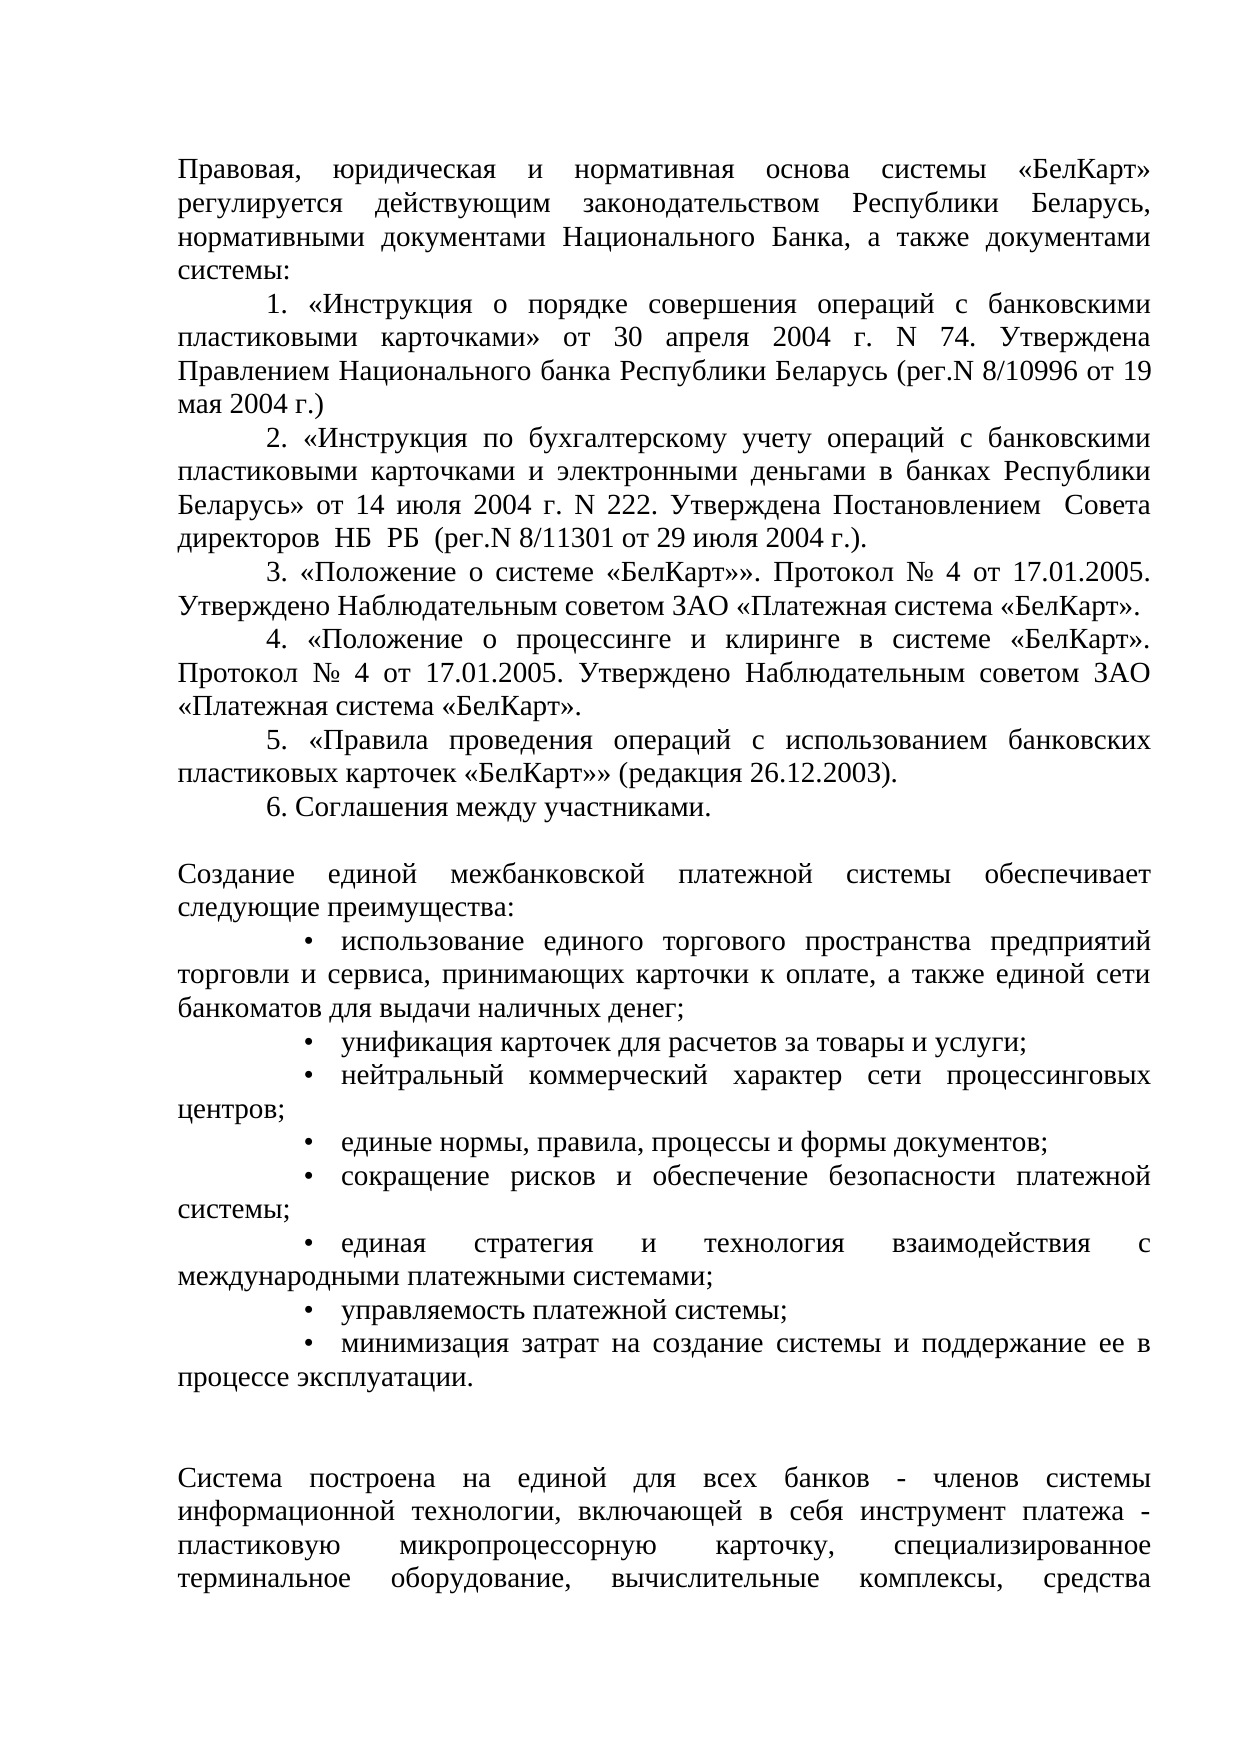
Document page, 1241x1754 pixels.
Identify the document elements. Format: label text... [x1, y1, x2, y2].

list минимизация затрат на создание системы и поддержание ее в процессе эксплуатации. [177, 1326, 1152, 1393]
list управляемость платежной системы; [177, 1292, 1152, 1326]
list унификация карточек для расчетов за товары и услуги; [177, 1024, 1152, 1057]
text 6. Соглашения между участниками. [177, 789, 1152, 822]
list нейтральный коммерческий характер сети процессинговых центров; [177, 1057, 1152, 1124]
text Создание единой межбанковской платежной системы обеспечивает следующие преимущества: [177, 856, 1152, 923]
text Правовая, юридическая и нормативная основа системы «БелКарт» регулируется действующим законодательством Республики Беларусь, нормативными документами Национального Банка, а также документами системы: [177, 152, 1152, 286]
list единые нормы, правила, процессы и формы документов; [177, 1124, 1152, 1158]
text 5. «Правила проведения операций с использованием банковских пластиковых карточек «БелКарт»» (редакция 26.12.2003). [177, 722, 1152, 789]
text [177, 1460, 1152, 1594]
text 3. «Положение о системе «БелКарт»». Протокол № 4 от 17.01.2005. Утверждено Наблюдательным советом ЗАО «Платежная система «БелКарт». [177, 554, 1152, 621]
list сокращение рисков и обеспечение безопасности платежной системы; [177, 1158, 1152, 1225]
text 4. «Положение о процессинге и клиринге в системе «БелКарт». Протокол № 4 от 17.01.2005. Утверждено Наблюдательным советом ЗАО «Платежная система «БелКарт». [177, 621, 1152, 722]
text 1. «Инструкция о порядке совершения операций с банковскими пластиковыми карточками» от 30 апреля 2004 г. N 74. Утверждена Правлением Национального банка Республики Беларусь (рег.N 8/10996 от 19 мая 2004 г.) [177, 286, 1152, 420]
list единая стратегия и технология взаимодействия с международными платежными системами; [177, 1225, 1152, 1292]
list использование единого торгового пространства предприятий торговли и сервиса, принимающих карточки к оплате, а также единой сети банкоматов для выдачи наличных денег; [177, 923, 1152, 1024]
text 2. «Инструкция по бухгалтерскому учету операций с банковскими пластиковыми карточками и электронными деньгами в банках Республики Беларусь» от 14 июля 2004 г. N 222. Утверждена Постановлением Совета директоров НБ РБ (рег.N 8/11301 от 29 июля 2004 г.). [177, 420, 1152, 554]
